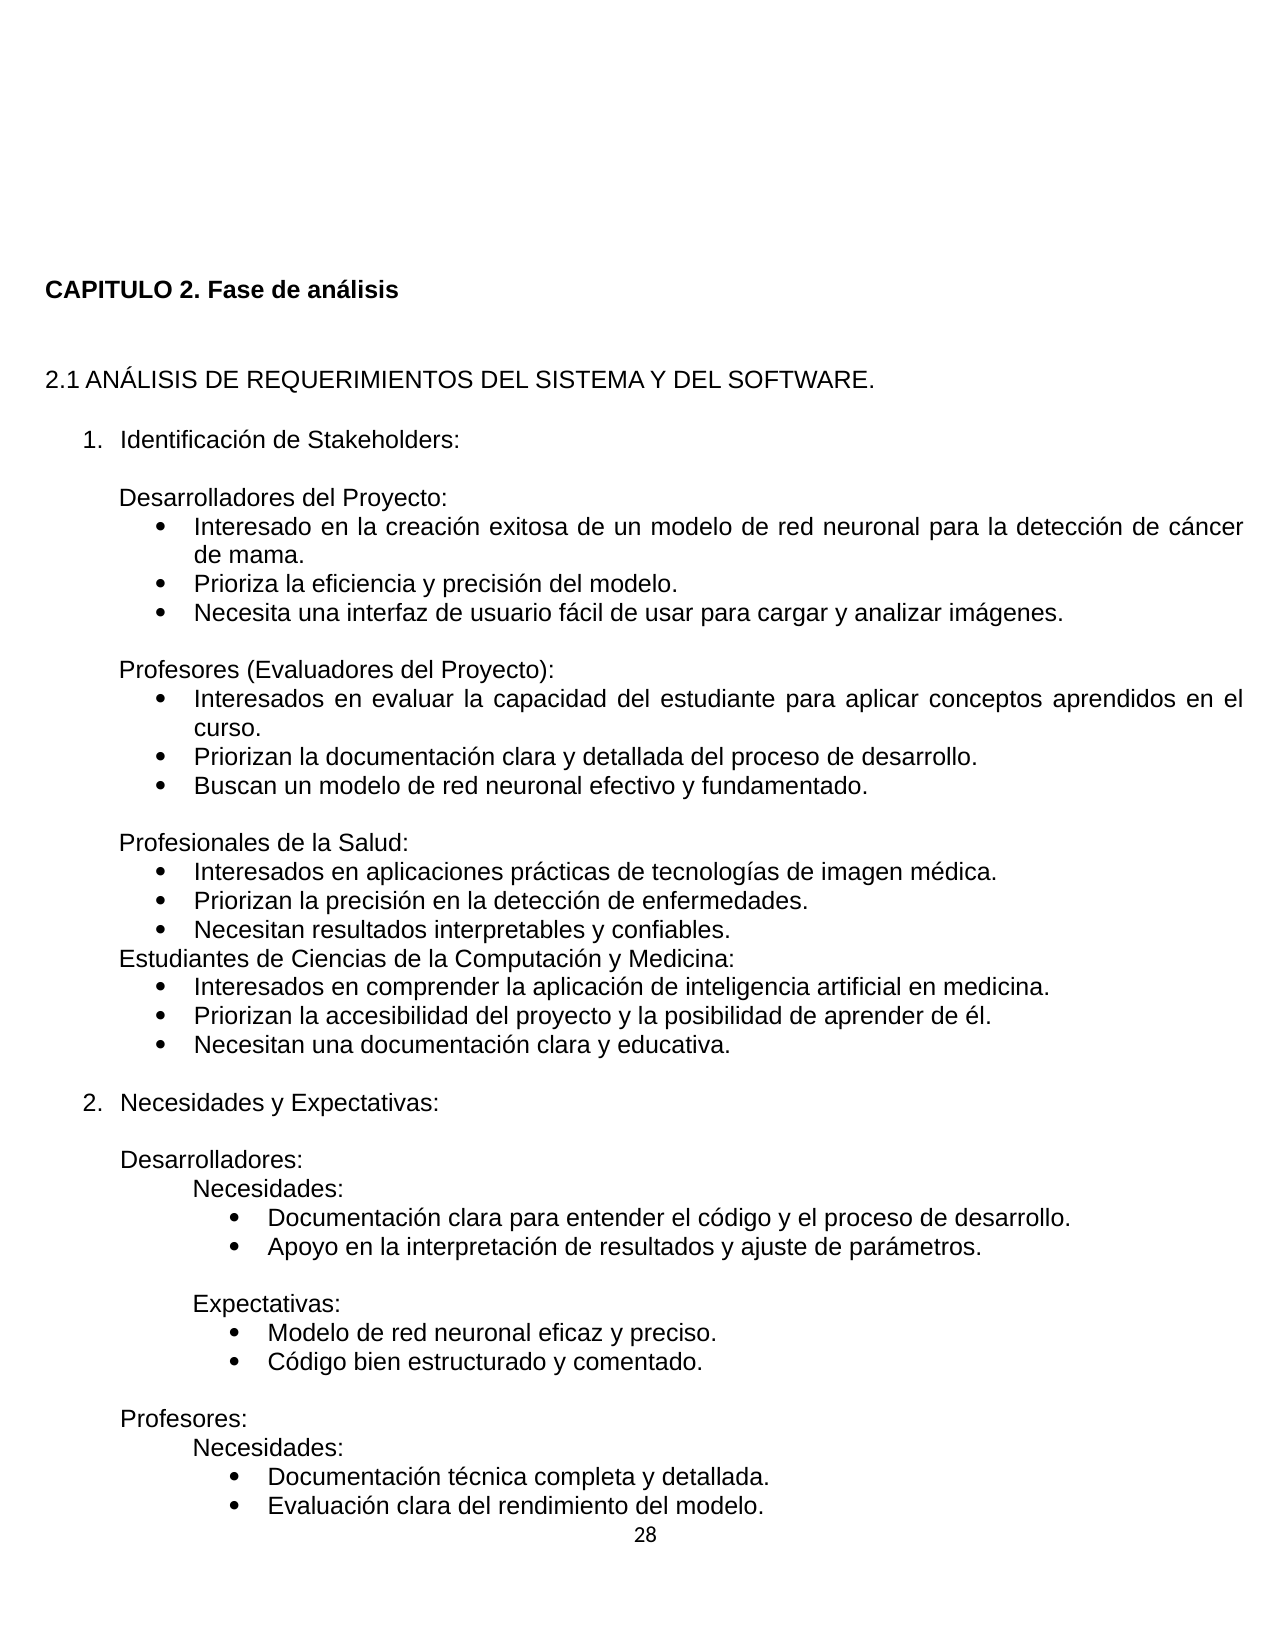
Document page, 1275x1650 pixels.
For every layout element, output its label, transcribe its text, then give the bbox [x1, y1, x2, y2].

list Necesitan resultados interpretables y confiables. [156, 915, 1245, 944]
text Profesores (Evaluadores del Proyecto): [119, 656, 1245, 684]
list Interesado en la creación exitosa de un modelo de red neuronal para la detección de cáncer de mama. [156, 511, 1245, 569]
text Profesores: [120, 1404, 1245, 1433]
text Desarrolladores: [120, 1145, 1245, 1174]
text Profesionales de la Salud: [119, 828, 1245, 857]
list Evaluación clara del rendimiento del modelo. [230, 1491, 1245, 1519]
list Priorizan la precisión en la detección de enfermedades. [156, 886, 1245, 915]
list Apoyo en la interpretación de resultados y ajuste de parámetros. [230, 1232, 1245, 1260]
text Necesidades: [120, 1433, 1245, 1462]
text Estudiantes de Ciencias de la Computación y Medicina: [119, 944, 1245, 972]
subtitle CAPITULO 2. Fase de análisis [45, 275, 1245, 304]
text Necesidades: [120, 1174, 1245, 1203]
list Interesados en comprender la aplicación de inteligencia artificial en medicina. [156, 972, 1245, 1001]
list Identificación de Stakeholders: [82, 425, 1245, 454]
list Necesidades y Expectativas: [82, 1088, 1245, 1116]
text Desarrolladores del Proyecto: [119, 483, 1245, 511]
list Priorizan la accesibilidad del proyecto y la posibilidad de aprender de él. [156, 1001, 1245, 1030]
list Prioriza la eficiencia y precisión del modelo. [156, 569, 1245, 598]
list Documentación clara para entender el código y el proceso de desarrollo. [230, 1203, 1245, 1232]
list Priorizan la documentación clara y detallada del proceso de desarrollo. [156, 742, 1245, 771]
list Necesitan una documentación clara y educativa. [156, 1030, 1245, 1059]
list Modelo de red neuronal eficaz y preciso. [230, 1318, 1245, 1347]
list Código bien estructurado y comentado. [230, 1347, 1245, 1376]
text Expectativas: [120, 1289, 1245, 1318]
list Necesita una interfaz de usuario fácil de usar para cargar y analizar imágenes. [156, 598, 1245, 627]
list Interesados en aplicaciones prácticas de tecnologías de imagen médica. [156, 857, 1245, 886]
list Documentación técnica completa y detallada. [230, 1462, 1245, 1491]
list Interesados en evaluar la capacidad del estudiante para aplicar conceptos aprendidos en el curso. [156, 684, 1245, 742]
list Buscan un modelo de red neuronal efectivo y fundamentado. [156, 771, 1245, 799]
subtitle 2.1 ANÁLISIS DE REQUERIMIENTOS DEL SISTEMA Y DEL SOFTWARE. [45, 365, 1245, 394]
